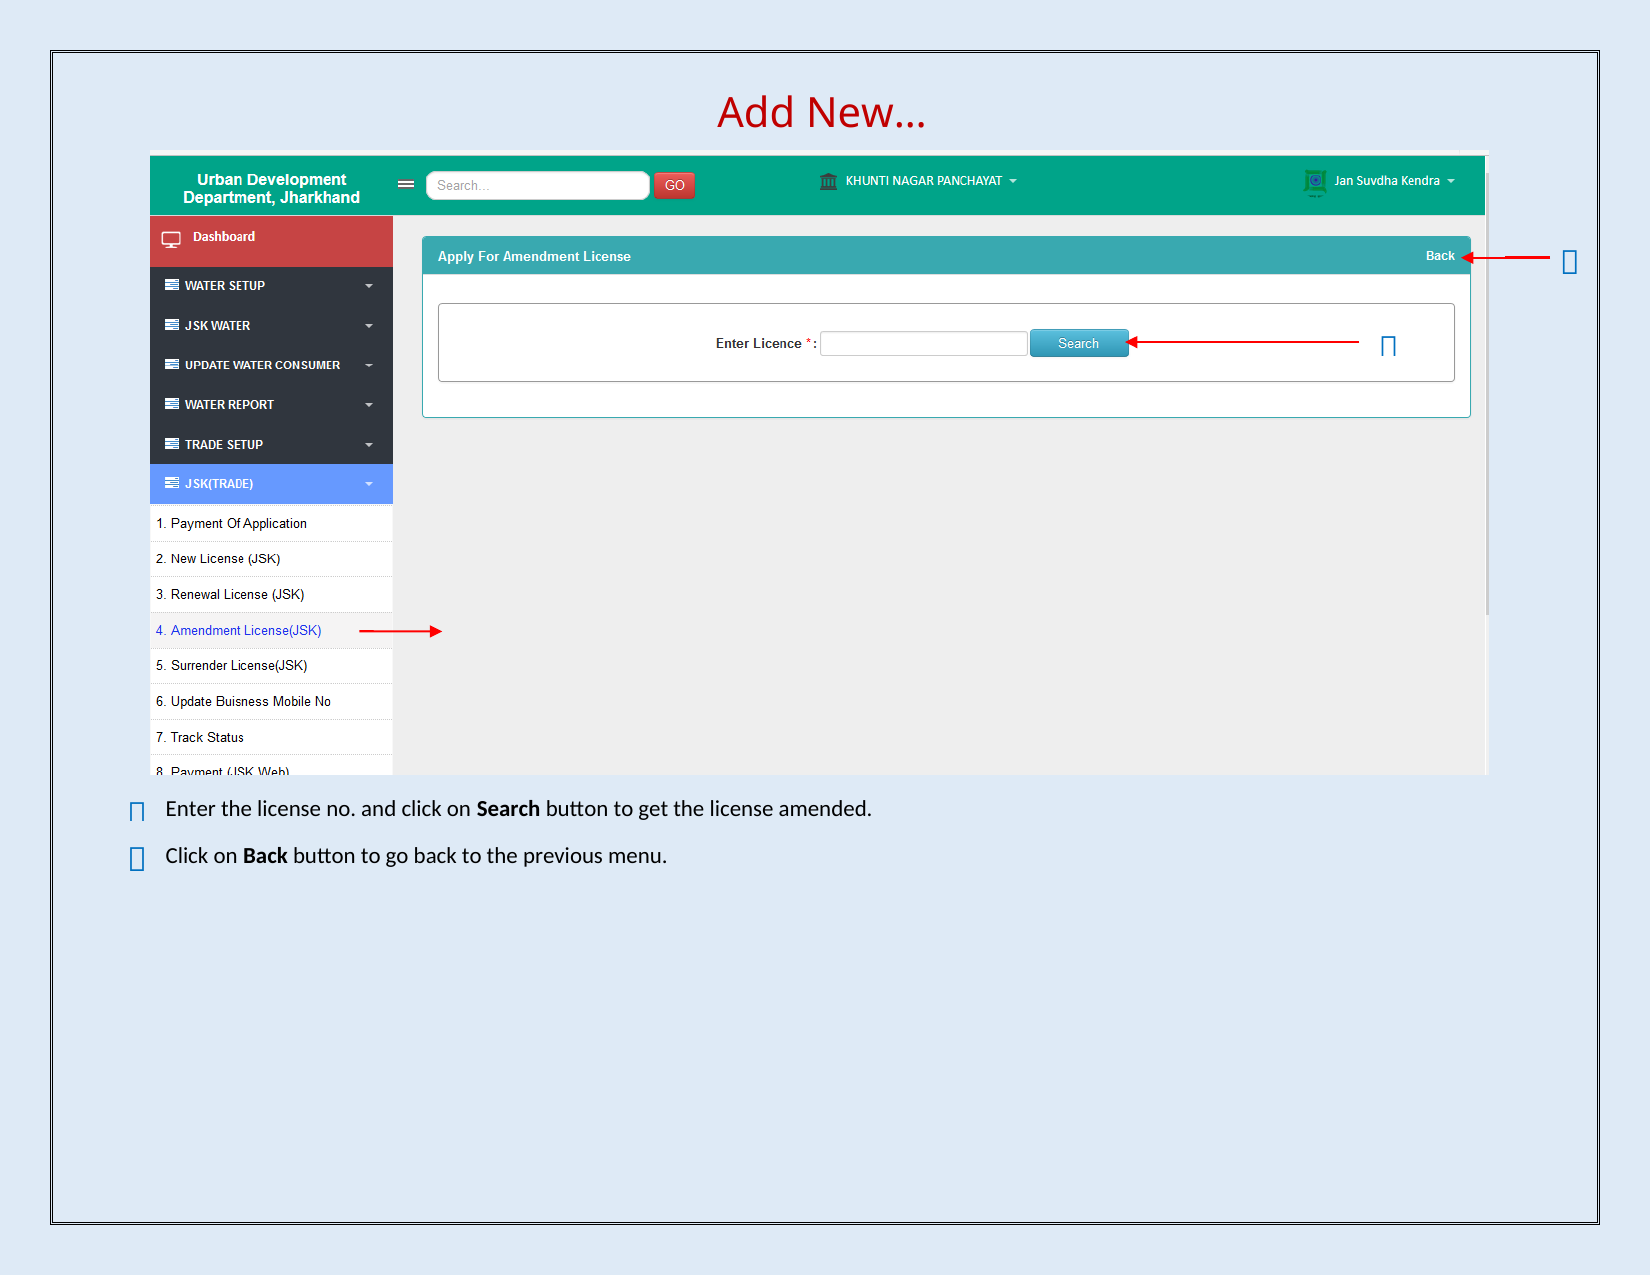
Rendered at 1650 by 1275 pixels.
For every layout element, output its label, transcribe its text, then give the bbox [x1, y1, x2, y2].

picture [150, 150, 1489, 775]
text Click on Back button to go back to the previous menu. [150, 841, 1500, 869]
text Enter the license no. and click on Search button to get the license amended. [150, 794, 1500, 822]
